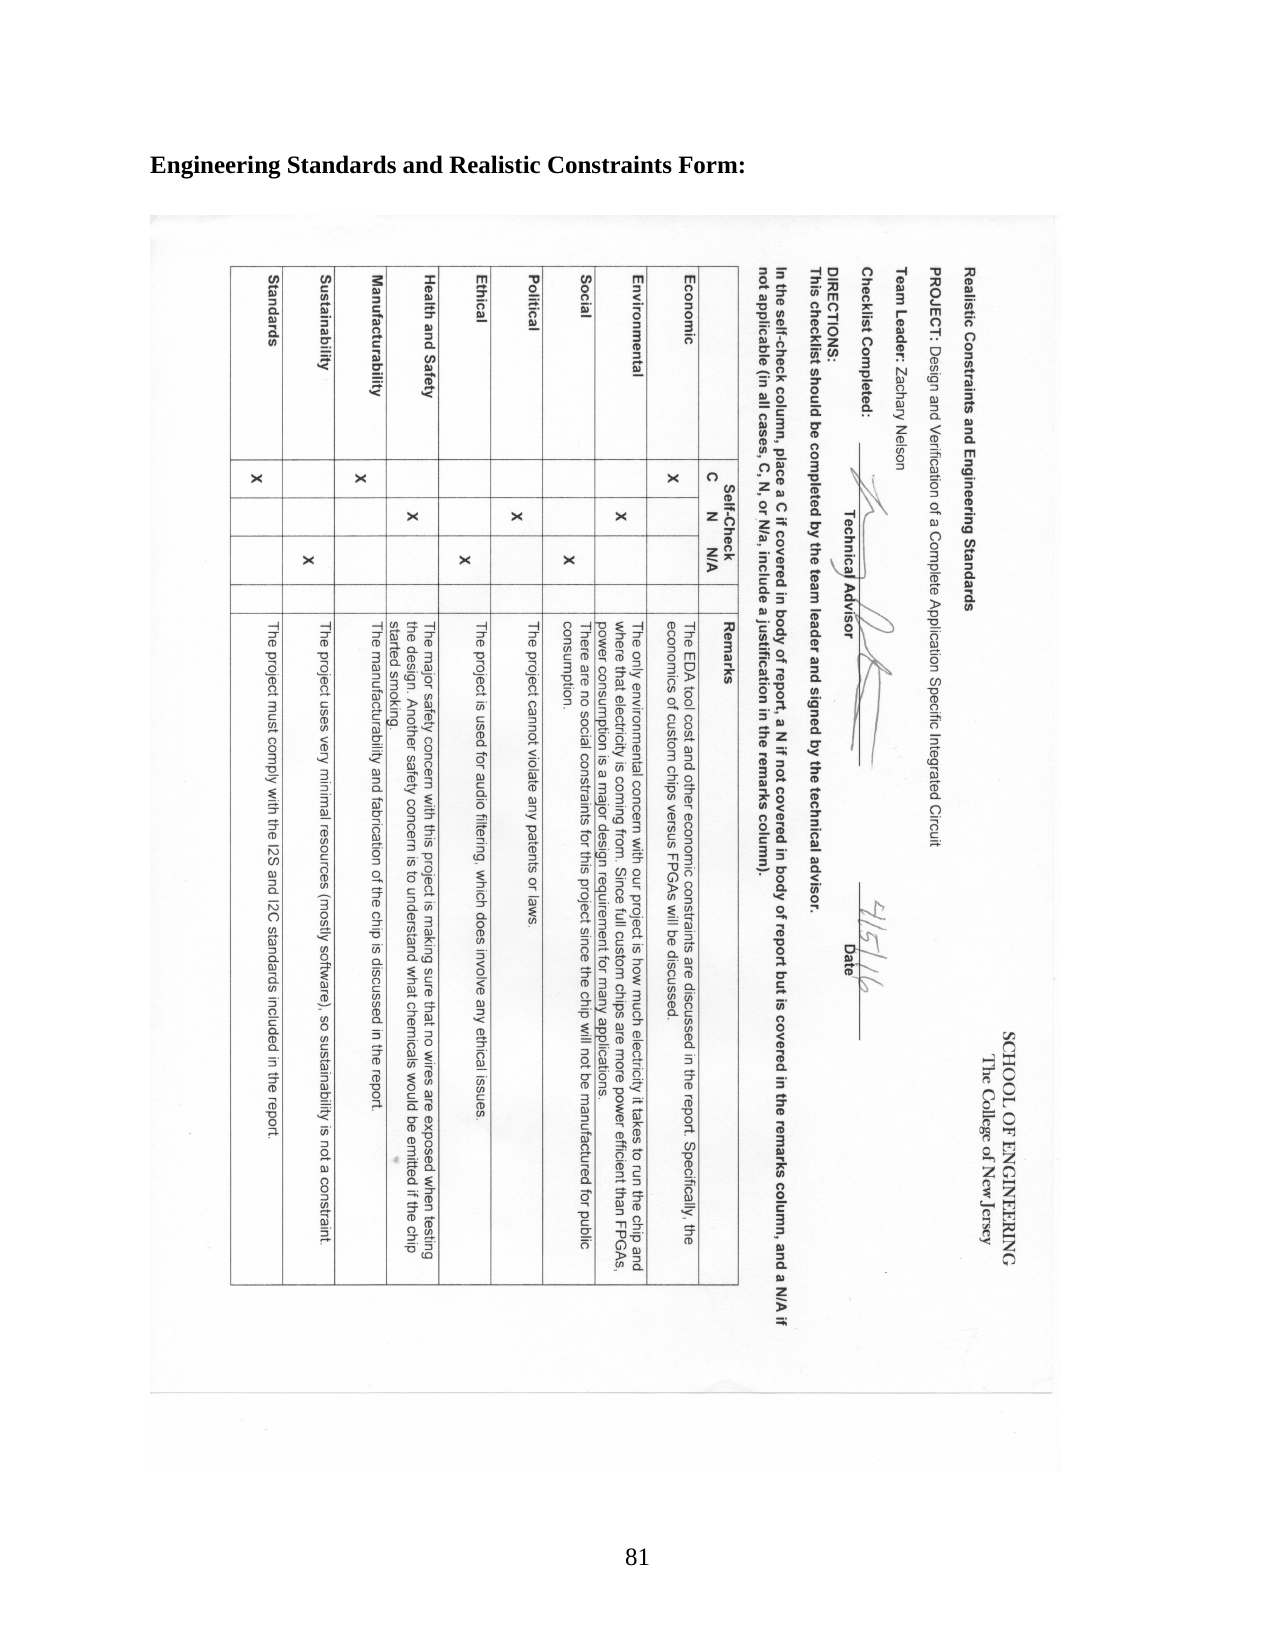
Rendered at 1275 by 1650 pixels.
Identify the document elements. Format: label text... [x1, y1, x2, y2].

text Engineering Standards and Realistic Constraints Form: [150, 150, 1125, 179]
picture [150, 215, 1061, 1472]
